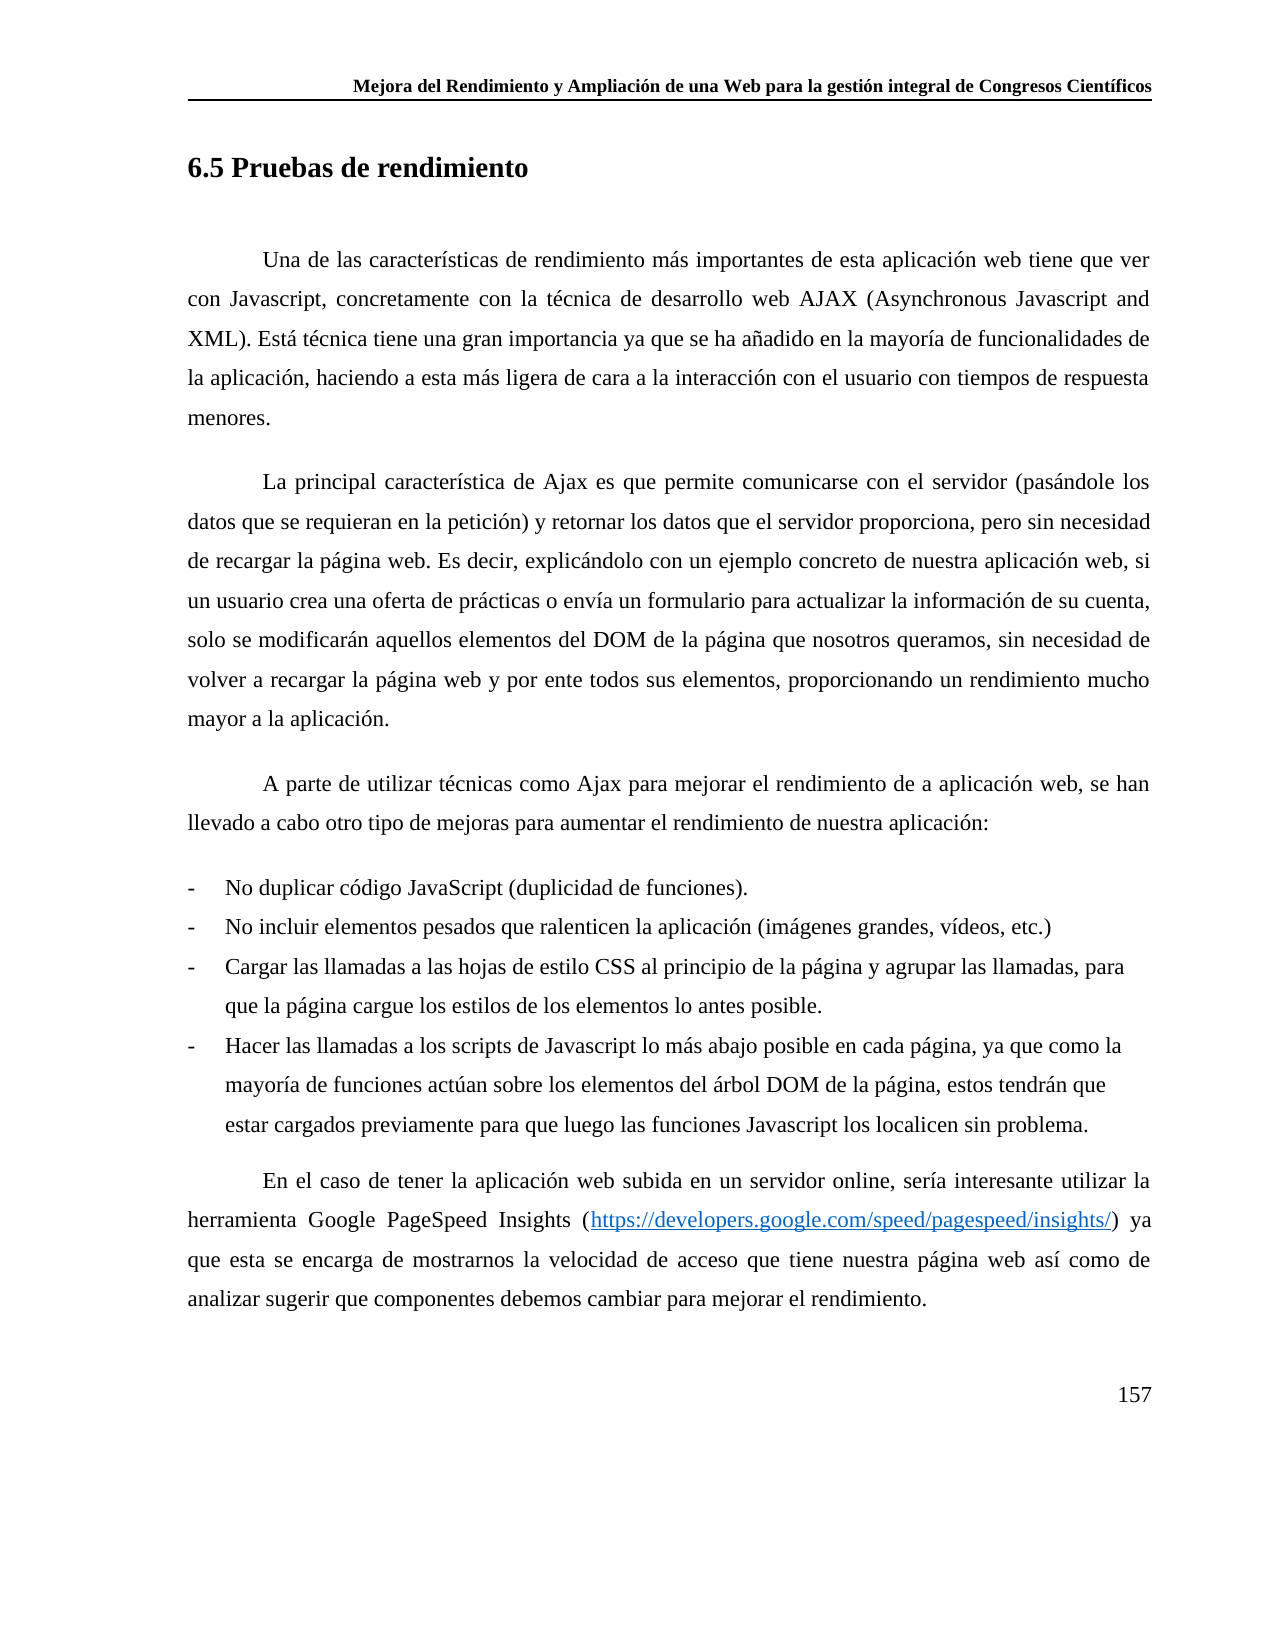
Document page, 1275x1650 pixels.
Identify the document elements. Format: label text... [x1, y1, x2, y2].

list No duplicar código JavaScript (duplicidad de funciones). [187, 874, 1152, 900]
list Hacer las llamadas a los scripts de Javascript lo más abajo posible en cada página, ya que como la mayoría de funciones actúan sobre los elementos del árbol DOM de la página, estos tendrán que estar cargados previamente para que luego las funciones Javascript los localicen sin problema. [187, 1032, 1152, 1137]
list No incluir elementos pesados que ralenticen la aplicación (imágenes grandes, vídeos, etc.) [187, 913, 1152, 939]
text La principal característica de Ajax es que permite comunicarse con el servidor (pasándole los datos que se requieran en la petición) y retornar los datos que el servidor proporciona, pero sin necesidad de recargar la página web. Es decir, explicándolo con un ejemplo concreto de nuestra aplicación web, si un usuario crea una oferta de prácticas o envía un formulario para actualizar la información de su cuenta, solo se modificarán aquellos elementos del DOM de la página que nosotros queramos, sin necesidad de volver a recargar la página web y por ente todos sus elementos, proporcionando un rendimiento mucho mayor a la aplicación. [187, 468, 1152, 732]
text A parte de utilizar técnicas como Ajax para mejorar el rendimiento de a aplicación web, se han llevado a cabo otro tipo de mejoras para aumentar el rendimiento de nuestra aplicación: [187, 770, 1152, 836]
title 6.5 Pruebas de rendimiento [187, 150, 1152, 183]
list Cargar las llamadas a las hojas de estilo CSS al principio de la página y agrupar las llamadas, para que la página cargue los estilos de los elementos lo antes posible. [187, 953, 1152, 1018]
text Una de las características de rendimiento más importantes de esta aplicación web tiene que ver con Javascript, concretamente con la técnica de desarrollo web AJAX (Asynchronous Javascript and XML). Está técnica tiene una gran importancia ya que se ha añadido en la mayoría de funcionalidades de la aplicación, haciendo a esta más ligera de cara a la interacción con el usuario con tiempos de respuesta menores. [187, 207, 1152, 430]
text En el caso de tener la aplicación web subida en un servidor online, sería interesante utilizar la herramienta Google PageSpeed Insights (https://developers.google.com/speed/pagespeed/insights/) ya que esta se encarga de mostrarnos la velocidad de acceso que tiene nuestra página web así como de analizar sugerir que componentes debemos cambiar para mejorar el rendimiento. [187, 1167, 1152, 1312]
